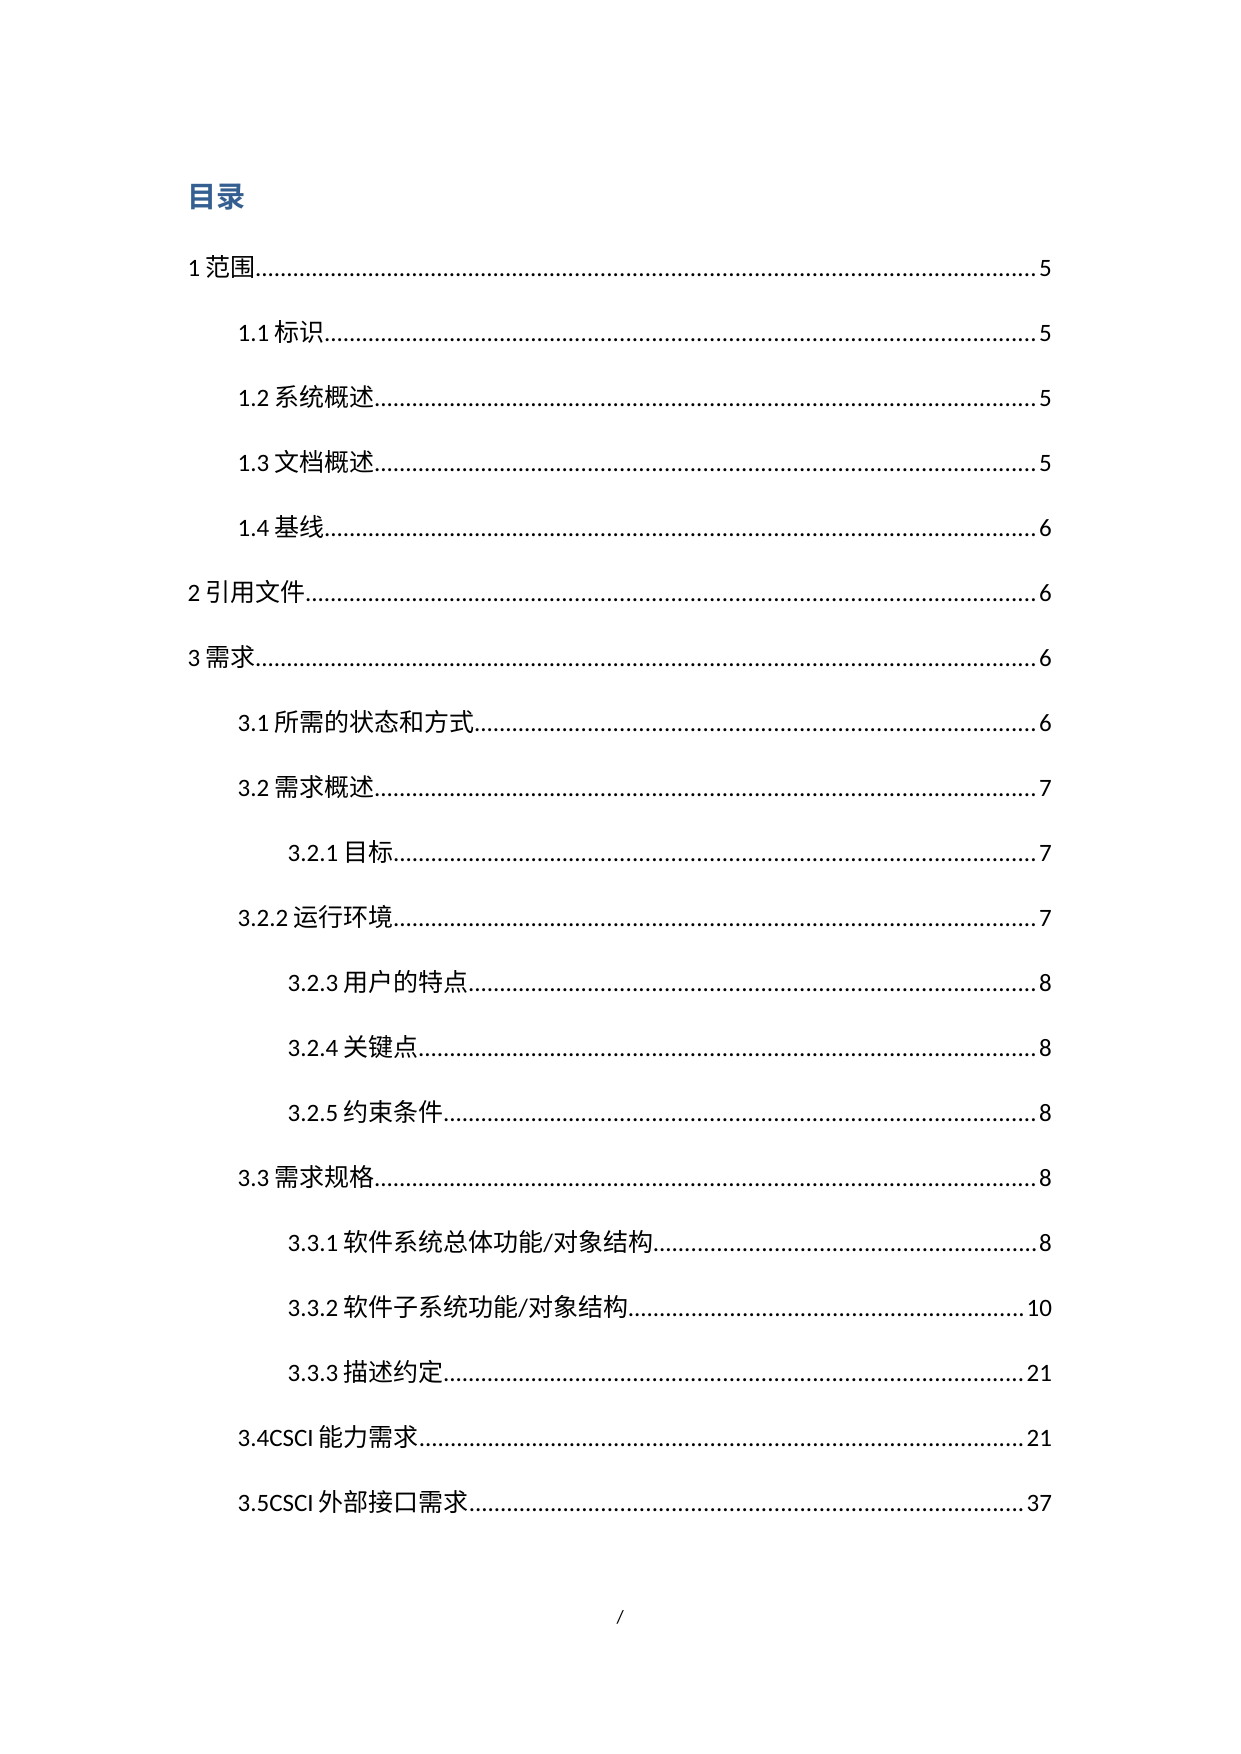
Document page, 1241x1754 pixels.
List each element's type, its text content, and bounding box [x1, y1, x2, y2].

text 目录 [187, 162, 1053, 227]
text 1.1标识 5 [237, 298, 1053, 363]
text 3.2.3用户的特点 8 [287, 948, 1053, 1013]
text 1.4基线 6 [237, 493, 1053, 558]
text 3.3需求规格 8 [237, 1143, 1053, 1208]
text 3.2.1目标 7 [287, 818, 1053, 883]
text 3.3.3描述约定 21 [287, 1338, 1053, 1403]
text 3.2.2运行环境 7 [237, 883, 1053, 948]
text 3.3.1软件系统总体功能/对象结构 8 [287, 1208, 1053, 1273]
text 3.2.4关键点 8 [287, 1013, 1053, 1078]
text 1.3文档概述 5 [237, 428, 1053, 493]
text 1范围 5 [187, 233, 1053, 298]
text 3.2.5约束条件 8 [287, 1078, 1053, 1143]
text 3.4CSCI能力需求 21 [237, 1403, 1053, 1468]
text 3.5CSCI外部接口需求 37 [237, 1468, 1053, 1533]
text 1.2系统概述 5 [237, 363, 1053, 428]
text 3.2需求概述 7 [237, 753, 1053, 818]
text 3需求 6 [187, 623, 1053, 688]
text 3.3.2软件子系统功能/对象结构 10 [287, 1273, 1053, 1338]
text 3.1所需的状态和方式 6 [237, 688, 1053, 753]
text 2引用文件 6 [187, 558, 1053, 623]
